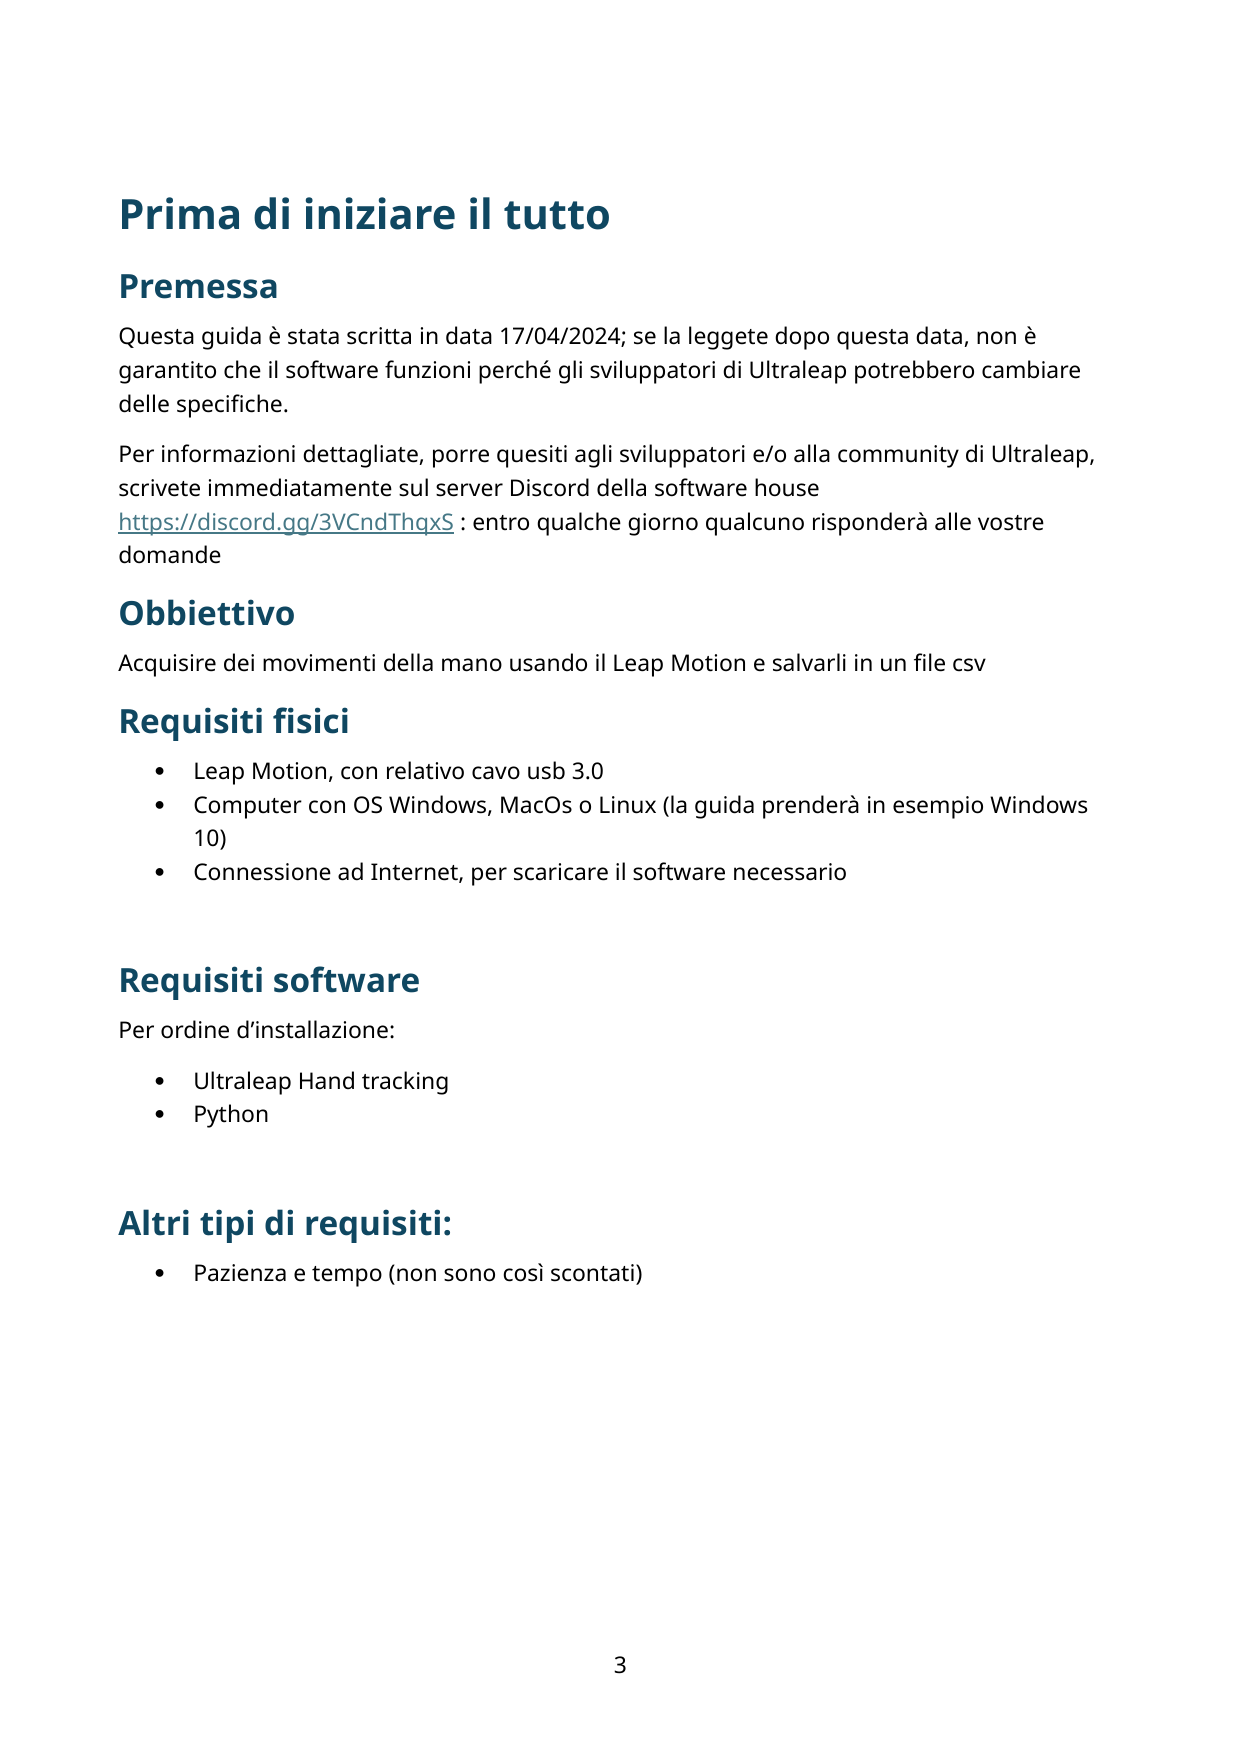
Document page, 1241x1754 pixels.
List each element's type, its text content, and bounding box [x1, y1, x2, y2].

list Computer con OS Windows, MacOs o Linux (la guida prenderà in esempio Windows 10) [156, 789, 1122, 854]
subtitle Requisiti fisici [118, 698, 1122, 743]
text Per informazioni dettagliate, porre quesiti agli sviluppatori e/o alla community di Ultraleap, scrivete immediatamente sul server Discord della software house https://discord.gg/3VCndThqxS : entro qualche giorno qualcuno risponderà alle vostre domande [118, 438, 1122, 571]
list Leap Motion, con relativo cavo usb 3.0 [156, 755, 1122, 786]
subtitle Requisiti software [118, 957, 1122, 1002]
list Python [156, 1098, 1122, 1130]
text Acquisire dei movimenti della mano usando il Leap Motion e salvarli in un file csv [118, 647, 1122, 678]
subtitle Prima di iniziare il tutto [118, 185, 1122, 242]
list Ultraleap Hand tracking [156, 1065, 1122, 1096]
subtitle Premessa [118, 263, 1122, 308]
list Connessione ad Internet, per scaricare il software necessario [156, 856, 1122, 887]
text Per ordine d’installazione: [118, 1014, 1122, 1046]
text Questa guida è stata scritta in data 17/04/2024; se la leggete dopo questa data, non è garantito che il software funzioni perché gli sviluppatori di Ultraleap potrebbero cambiare delle specifiche. [118, 320, 1122, 419]
list Pazienza e tempo (non sono così scontati) [156, 1257, 1122, 1288]
subtitle Obbiettivo [118, 590, 1122, 635]
subtitle Altri tipi di requisiti: [118, 1199, 1122, 1245]
